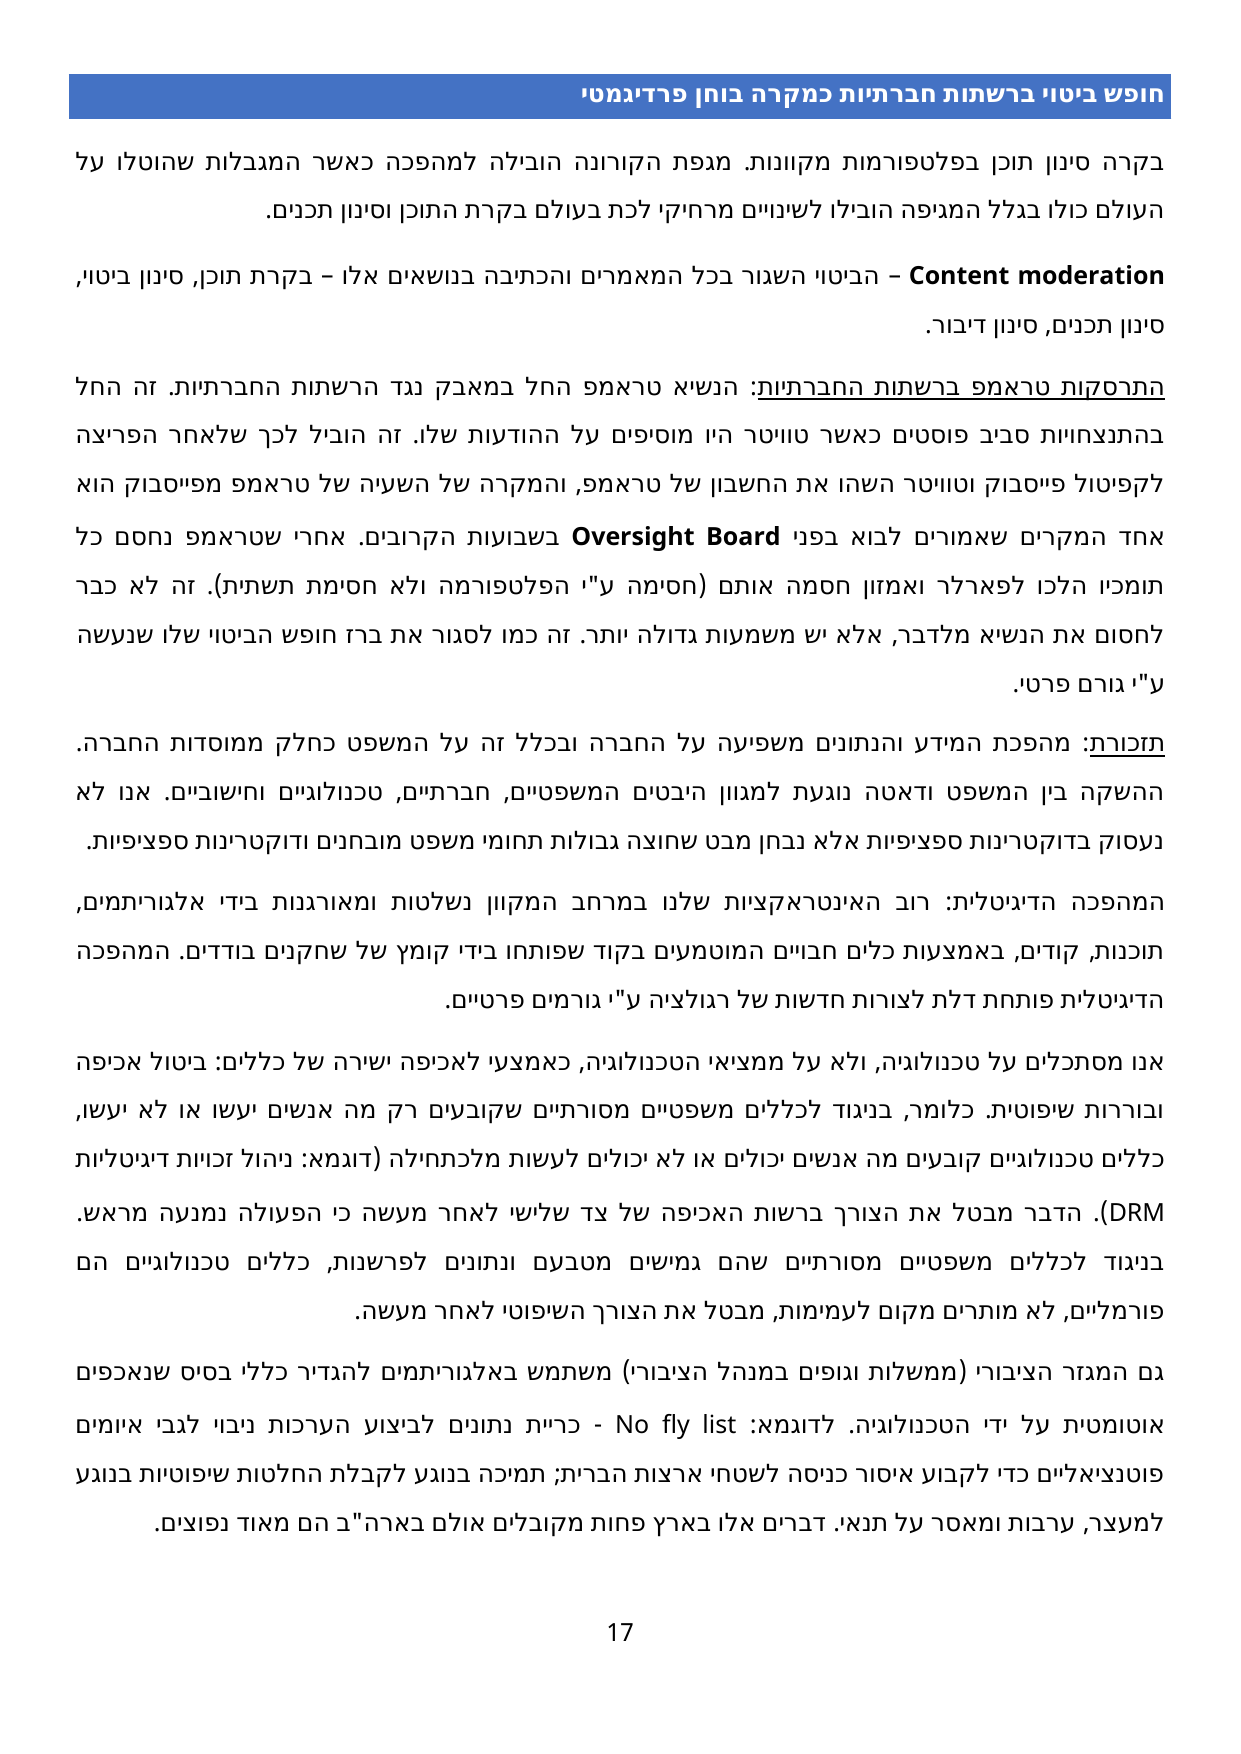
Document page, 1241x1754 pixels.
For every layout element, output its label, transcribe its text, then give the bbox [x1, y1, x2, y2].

text אנו מסתכלים על טכנולוגיה, ולא על ממציאי הטכנולוגיה, כאמצעי לאכיפה ישירה של כללים: ביטול אכיפה ובוררות שיפוטית. כלומר, בניגוד לכללים משפטיים מסורתיים שקובעים רק מה אנשים יעשו או לא יעשו, כללים טכנולוגיים קובעים מה אנשים יכולים או לא יכולים לעשות מלכתחילה (דוגמא: ניהול זכויות דיגיטליות DRM). הדבר מבטל את הצורך ברשות האכיפה של צד שלישי לאחר מעשה כי הפעולה נמנעה מראש. בניגוד לכללים משפטיים מסורתיים שהם גמישים מטבעם ונתונים לפרשנות, כללים טכנולוגיים הם פורמליים, לא מותרים מקום לעמימות, מבטל את הצורך השיפוטי לאחר מעשה. [75, 1047, 1165, 1329]
text המהפכה הדיגיטלית: רוב האינטראקציות שלנו במרחב המקוון נשלטות ומאורגנות בידי אלגוריתמים, תוכנות, קודים, באמצעות כלים חבויים המוטמעים בקוד שפותחו בידי קומץ של שחקנים בודדים. המהפכה הדיגיטלית פותחת דלת לצורות חדשות של רגולציה ע"י גורמים פרטיים. [75, 888, 1165, 1019]
text גם המגזר הציבורי (ממשלות וגופים במנהל הציבורי) משתמש באלגוריתמים להגדיר כללי בסיס שנאכפים אוטומטית על ידי הטכנולוגיה. לדוגמא: No fly list - כריית נתונים לביצוע הערכות ניבוי לגבי איומים פוטנציאליים כדי לקבוע איסור כניסה לשטחי ארצות הברית; תמיכה בנוגע לקבלת החלטות שיפוטיות בנוגע למעצר, ערבות ומאסר על תנאי. דברים אלו בארץ פחות מקובלים אולם בארה"ב הם מאוד נפוצים. [75, 1358, 1165, 1542]
text תזכורת: מהפכת המידע והנתונים משפיעה על החברה ובכלל זה על המשפט כחלק ממוסדות החברה. ההשקה בין המשפט ודאטה נוגעת למגוון היבטים המשפטיים, חברתיים, טכנולוגיים וחישוביים. אנו לא נעסוק בדוקטרינות ספציפיות אלא נבחן מבט שחוצה גבולות תחומי משפט מובחנים ודוקטרינות ספציפיות. [75, 729, 1165, 860]
